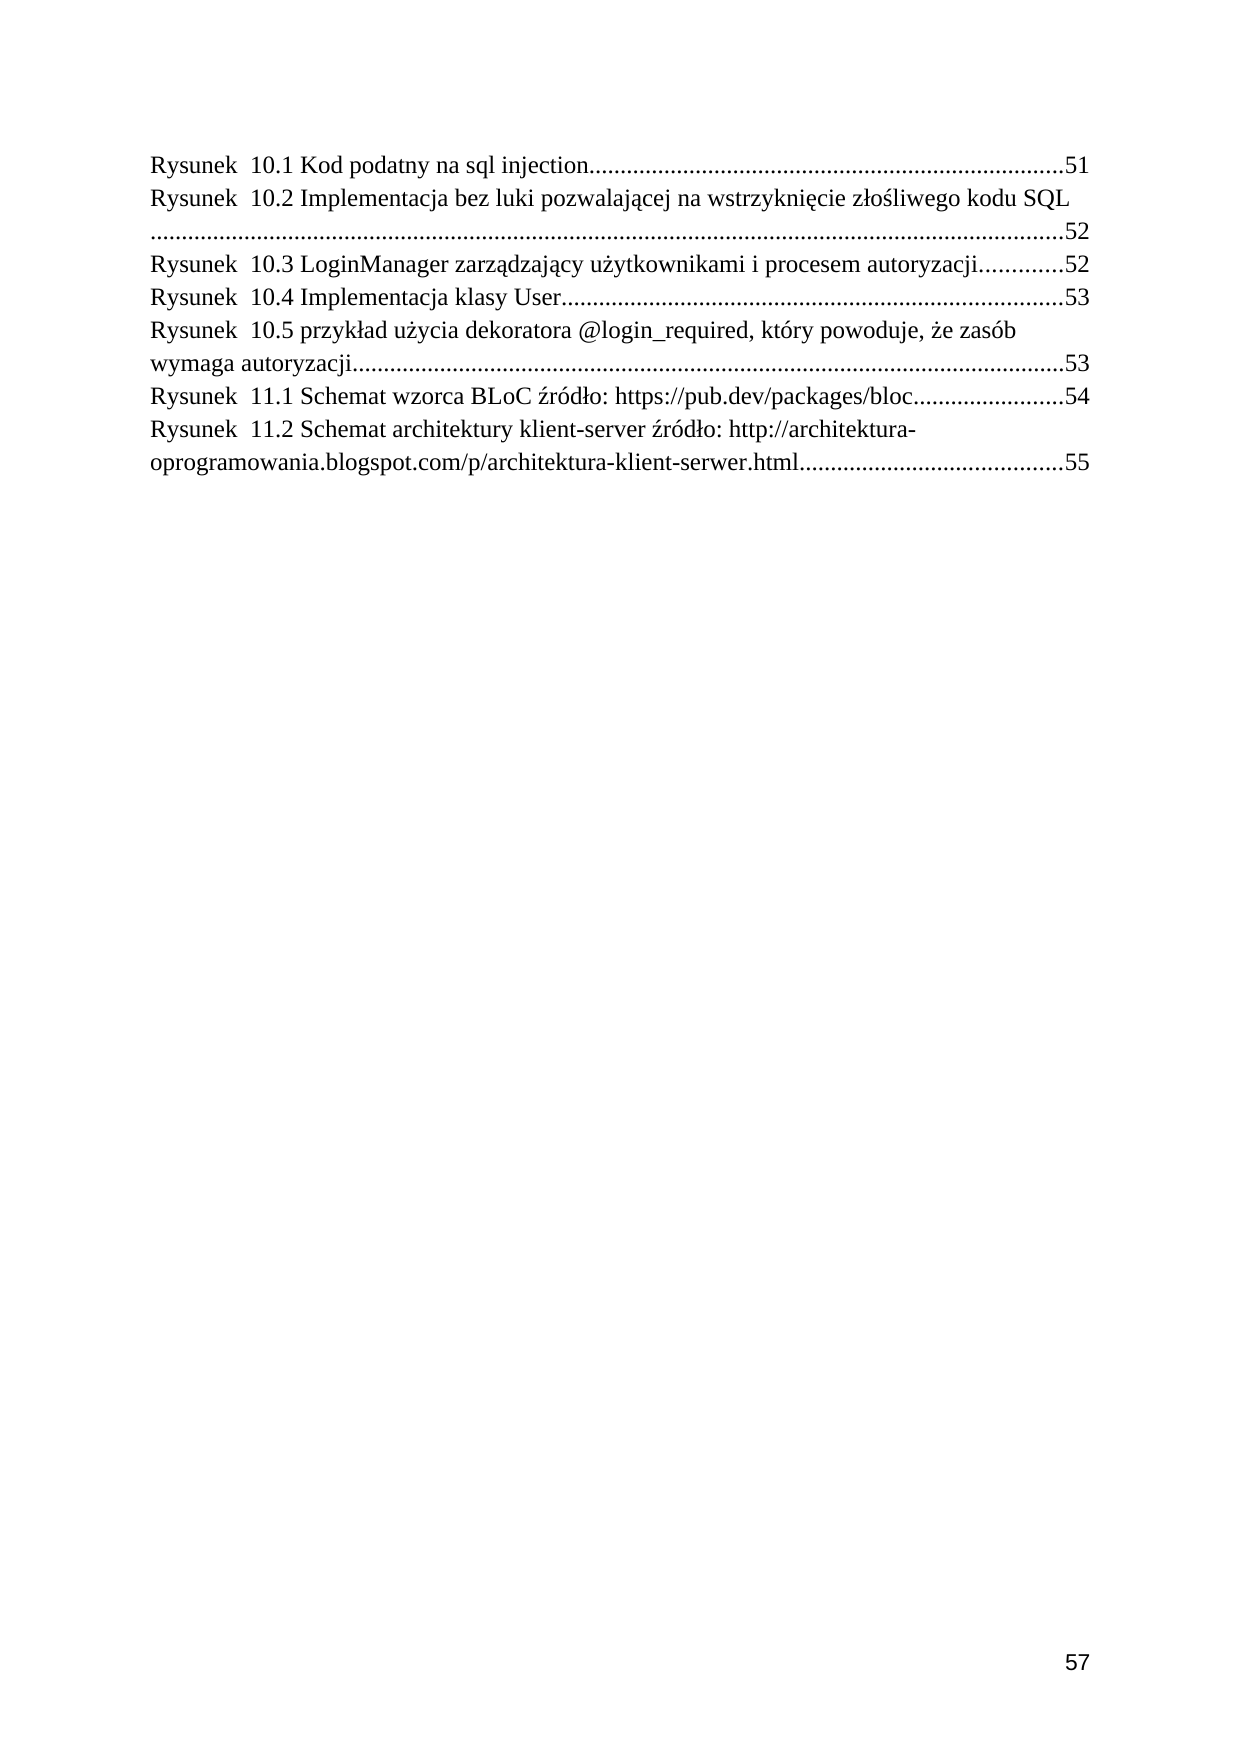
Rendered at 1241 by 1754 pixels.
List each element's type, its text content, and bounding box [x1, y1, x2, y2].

text Rysunek 11.2 Schemat architektury klient-server źródło: http://architektura-oprogramowania.blogspot.com/p/architektura-klient-serwer.html 55 [150, 414, 1090, 476]
text Rysunek 10.4 Implementacja klasy User 53 [150, 282, 1090, 311]
text Rysunek 10.1 Kod podatny na sql injection 51 [150, 150, 1090, 179]
text Rysunek 10.2 Implementacja bez luki pozwalającej na wstrzyknięcie złośliwego kodu SQL 52 [150, 183, 1090, 245]
text Rysunek 10.3 LoginManager zarządzający użytkownikami i procesem autoryzacji 52 [150, 249, 1090, 278]
text Rysunek 10.5 przykład użycia dekoratora @login_required, który powoduje, że zasób wymaga autoryzacji 53 [150, 315, 1090, 377]
text Rysunek 11.1 Schemat wzorca BLoC źródło: https://pub.dev/packages/bloc 54 [150, 381, 1090, 410]
